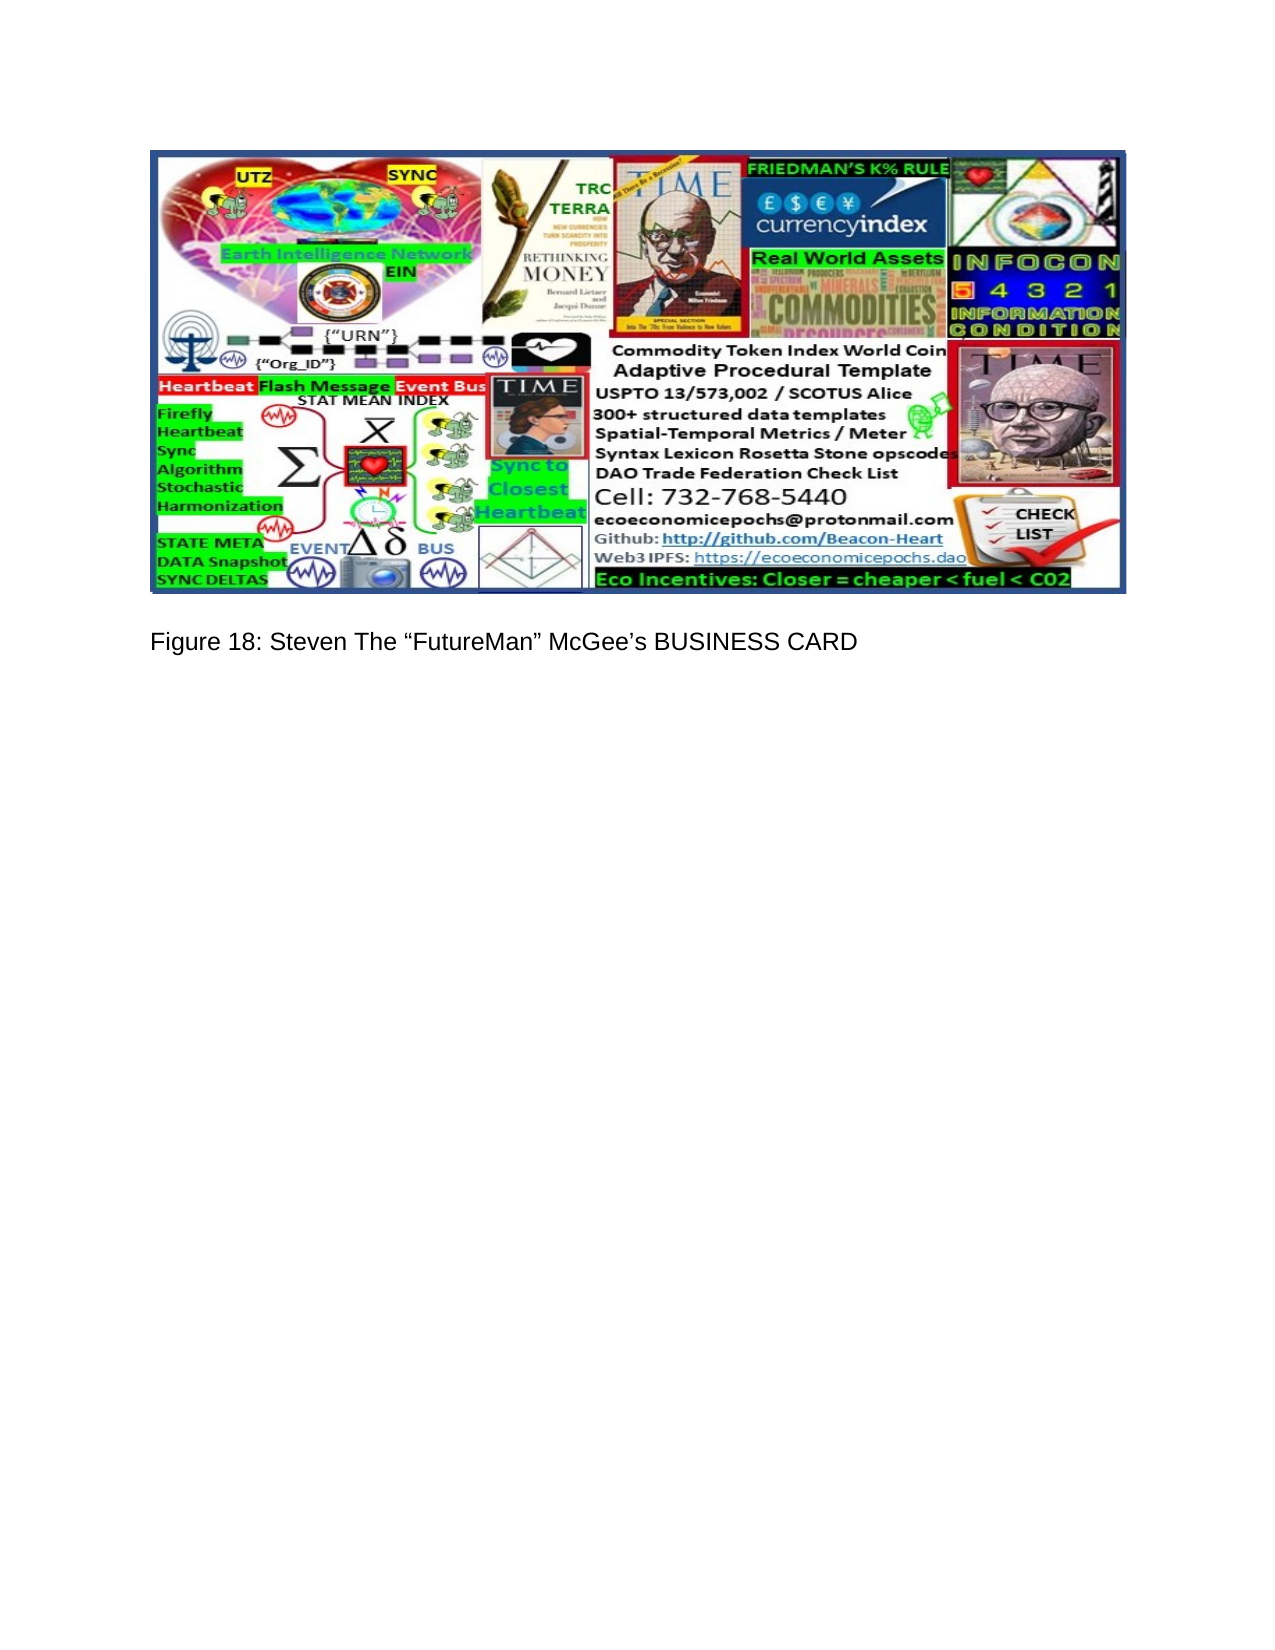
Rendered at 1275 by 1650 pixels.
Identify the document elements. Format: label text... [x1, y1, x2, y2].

text Figure 18: Steven The “FutureMan” McGee’s BUSINESS CARD [150, 627, 1132, 655]
picture [150, 150, 1127, 594]
